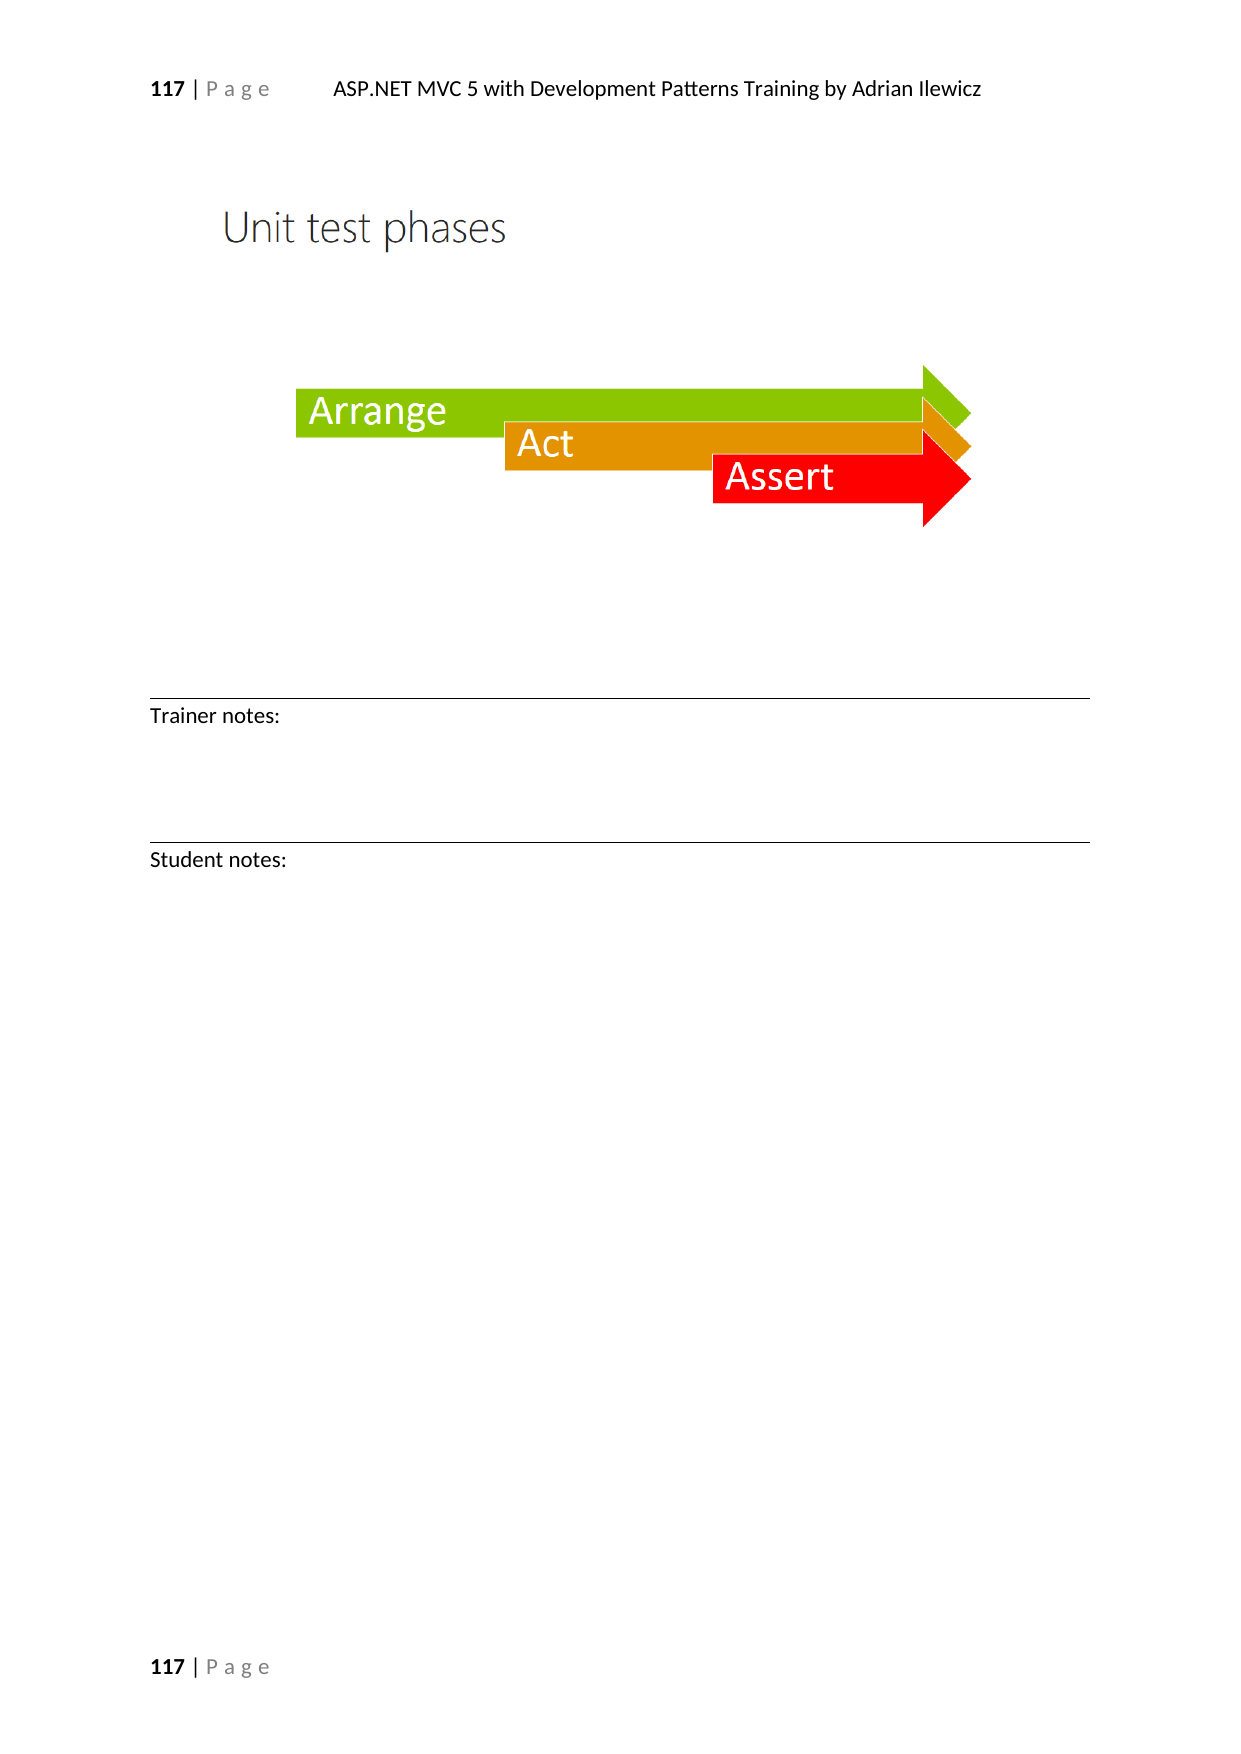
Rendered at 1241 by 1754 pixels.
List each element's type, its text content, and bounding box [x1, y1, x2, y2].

picture [150, 149, 1091, 679]
text Trainer notes: [150, 699, 1090, 729]
text Student notes: [150, 843, 1090, 873]
